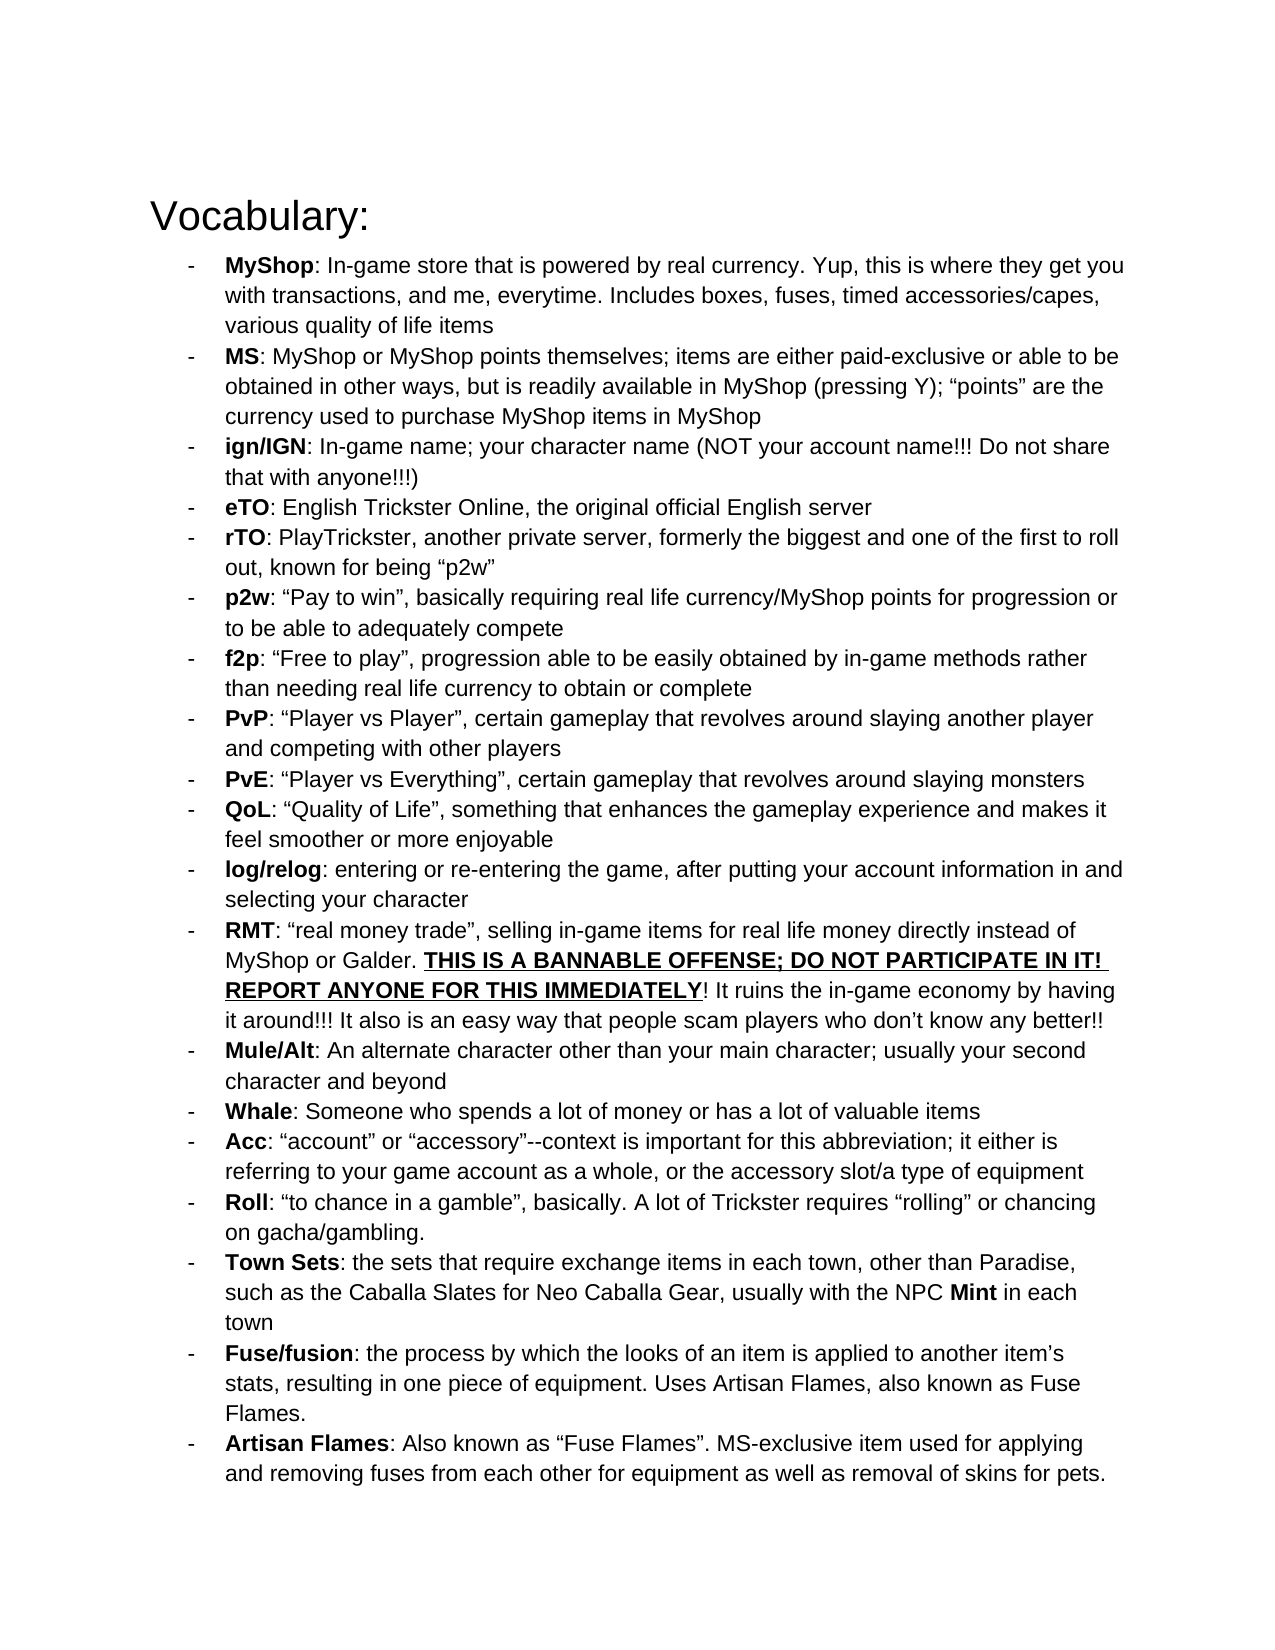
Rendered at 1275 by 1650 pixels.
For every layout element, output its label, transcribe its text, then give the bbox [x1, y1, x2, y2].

list p2w: “Pay to win”, basically requiring real life currency/MyShop points for progression or to be able to adequately compete [187, 584, 1125, 641]
list Artisan Flames: Also known as “Fuse Flames”. MS-exclusive item used for applying and removing fuses from each other for equipment as well as removal of skins for pets. [187, 1430, 1125, 1487]
list Fuse/fusion: the process by which the looks of an item is applied to another item’s stats, resulting in one piece of equipment. Uses Artisan Flames, also known as Fuse Flames. [187, 1339, 1125, 1426]
list f2p: “Free to play”, progression able to be easily obtained by in-game methods rather than needing real life currency to obtain or complete [187, 645, 1125, 701]
subtitle Vocabulary: [150, 192, 1125, 239]
list Roll: “to chance in a gamble”, basically. A lot of Trickster requires “rolling” or chancing on gacha/gambling. [187, 1188, 1125, 1245]
list eTO: English Trickster Online, the original official English server [187, 494, 1125, 520]
list Whale: Someone who spends a lot of money or has a lot of valuable items [187, 1098, 1125, 1124]
list Acc: “account” or “accessory”--context is important for this abbreviation; it either is referring to your game account as a whole, or the accessory slot/a type of equipment [187, 1128, 1125, 1185]
list RMT: “real money trade”, selling in-game items for real life money directly instead of MyShop or Galder. THIS IS A BANNABLE OFFENSE; DO NOT PARTICIPATE IN IT! REPORT ANYONE FOR THIS IMMEDIATELY! It ruins the in-game economy by having it around!!! It also is an easy way that people scam players who don’t know any better!! [187, 917, 1125, 1034]
list log/relog: entering or re-entering the game, after putting your account information in and selecting your character [187, 856, 1125, 913]
list PvP: “Player vs Player”, certain gameplay that revolves around slaying another player and competing with other players [187, 705, 1125, 762]
list MS: MyShop or MyShop points themselves; items are either paid-exclusive or able to be obtained in other ways, but is readily available in MyShop (pressing Y); “points” are the currency used to purchase MyShop items in MyShop [187, 343, 1125, 429]
list ign/IGN: In-game name; your character name (NOT your account name!!! Do not share that with anyone!!!) [187, 433, 1125, 490]
list rTO: PlayTrickster, another private server, formerly the biggest and one of the first to roll out, known for being “p2w” [187, 524, 1125, 581]
list QoL: “Quality of Life”, something that enhances the gameplay experience and makes it feel smoother or more enjoyable [187, 796, 1125, 852]
list MyShop: In-game store that is powered by real currency. Yup, this is where they get you with transactions, and me, everytime. Includes boxes, fuses, timed accessories/capes, various quality of life items [187, 252, 1125, 339]
list Mule/Alt: An alternate character other than your main character; usually your second character and beyond [187, 1037, 1125, 1094]
list Town Sets: the sets that require exchange items in each town, other than Paradise, such as the Caballa Slates for Neo Caballa Gear, usually with the NPC Mint in each town [187, 1249, 1125, 1336]
list PvE: “Player vs Everything”, certain gameplay that revolves around slaying monsters [187, 766, 1125, 792]
